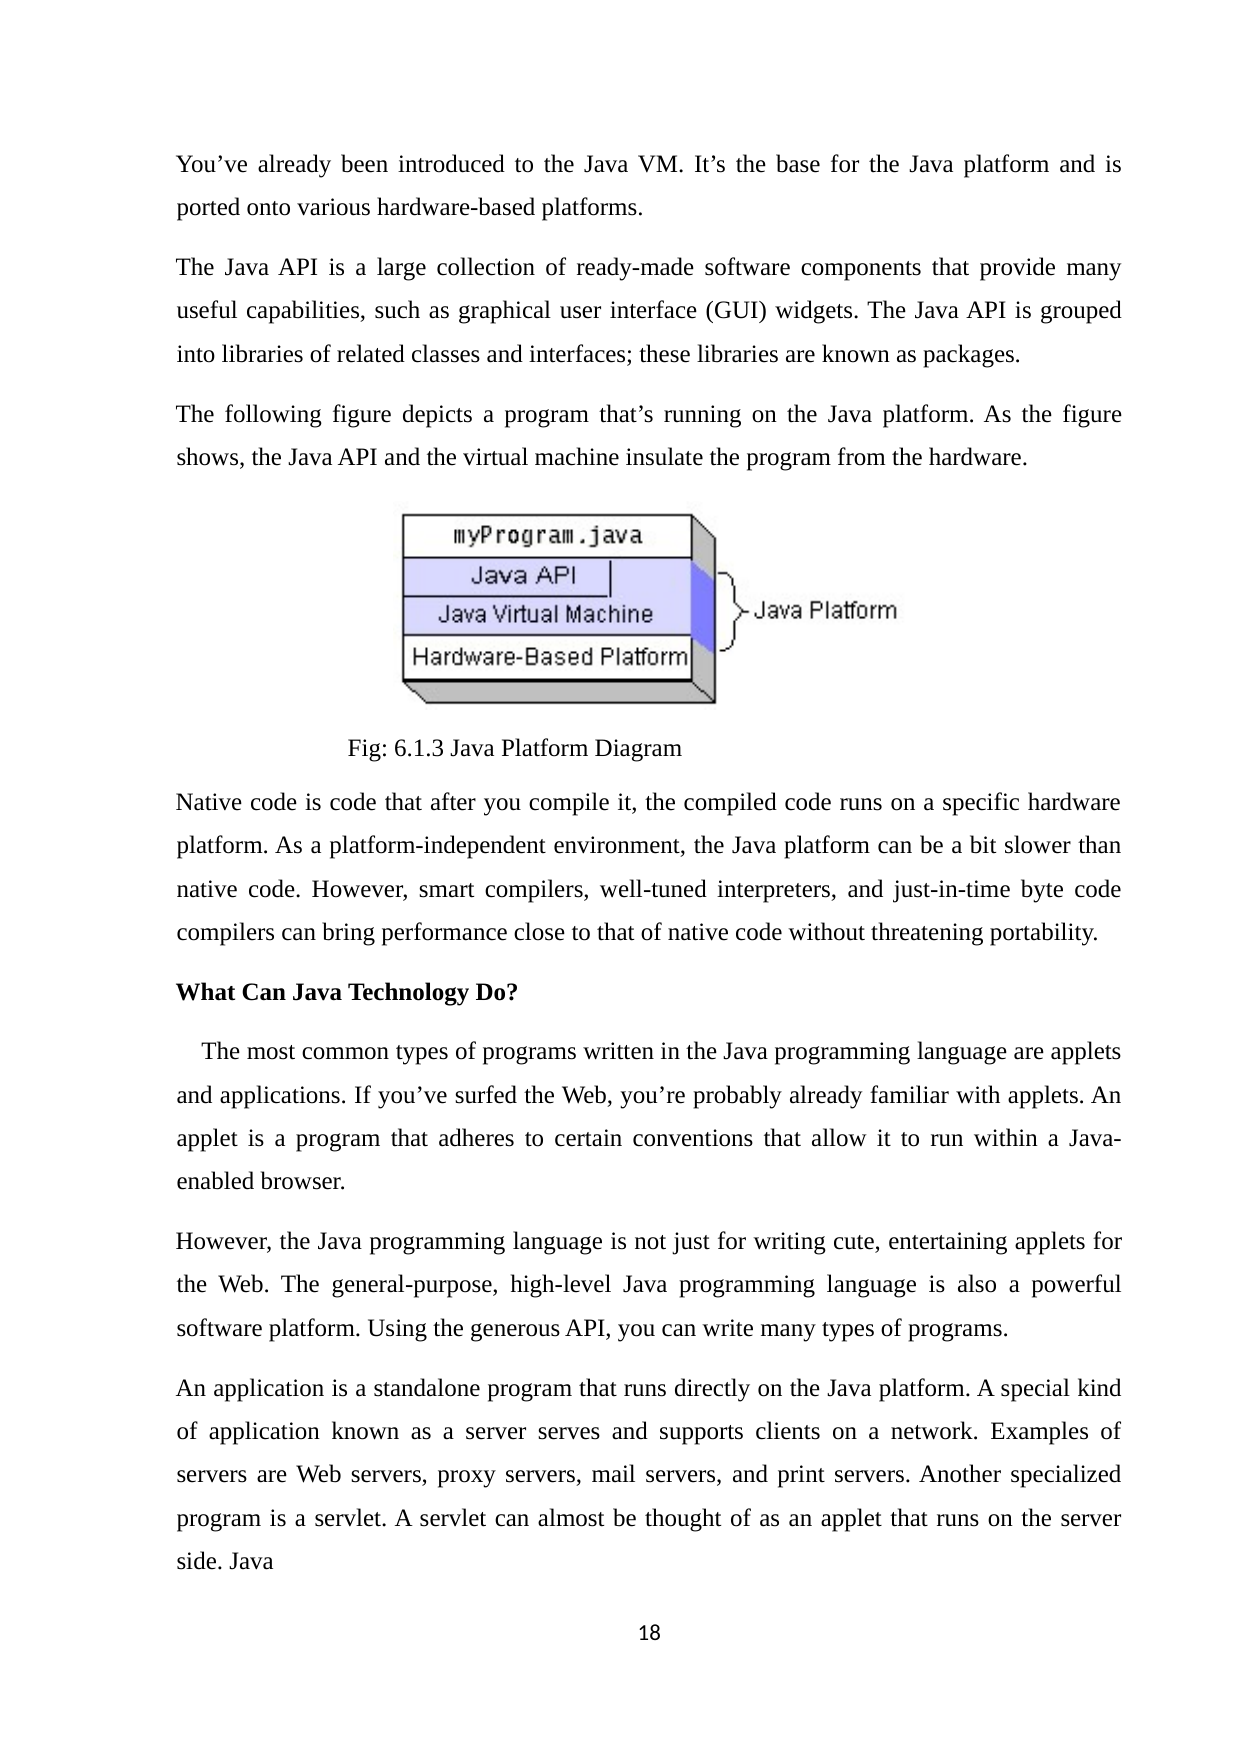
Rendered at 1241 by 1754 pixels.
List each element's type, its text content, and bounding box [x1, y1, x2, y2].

text What Can Java Technology Do? [175, 977, 1158, 1006]
text You’ve already been introduced to the Java VM. It’s the base for the Java platform and is ported onto various hardware-based platforms. [175, 149, 1123, 221]
text An application is a standalone program that runs directly on the Java platform. A special kind of application known as a server serves and supports clients on a network. Examples of servers are Web servers, proxy servers, mail servers, and print servers. Another specialized program is a servlet. A servlet can almost be thought of as an applet that runs on the server side. Java [175, 1373, 1123, 1575]
text Fig: 6.1.3 Java Platform Diagram [175, 733, 1158, 761]
text Native code is code that after you compile it, the compiled code runs on a specific hardware platform. As a platform-independent environment, the Java platform can be a bit slower than native code. However, smart compilers, well-tuned interpreters, and just-in-time byte code compilers can bring performance close to that of native code without threatening portability. [175, 787, 1123, 946]
picture [393, 501, 912, 710]
text The most common types of programs written in the Java programming language are applets and applications. If you’ve surfed the Web, you’re probably already familiar with applets. An applet is a program that adheres to certain conventions that allow it to run within a Java-enabled browser. [175, 1036, 1123, 1195]
text The following figure depicts a program that’s running on the Java platform. As the figure shows, the Java API and the virtual machine insulate the program from the hardware. [175, 399, 1123, 471]
text However, the Java programming language is not just for writing cute, entertaining applets for the Web. The general-purpose, high-level Java programming language is also a powerful software platform. Using the generous API, you can write many types of programs. [175, 1226, 1123, 1342]
text The Java API is a large collection of ready-made software components that provide many useful capabilities, such as graphical user interface (GUI) widgets. The Java API is grouped into libraries of related classes and interfaces; these libraries are known as packages. [175, 252, 1123, 368]
